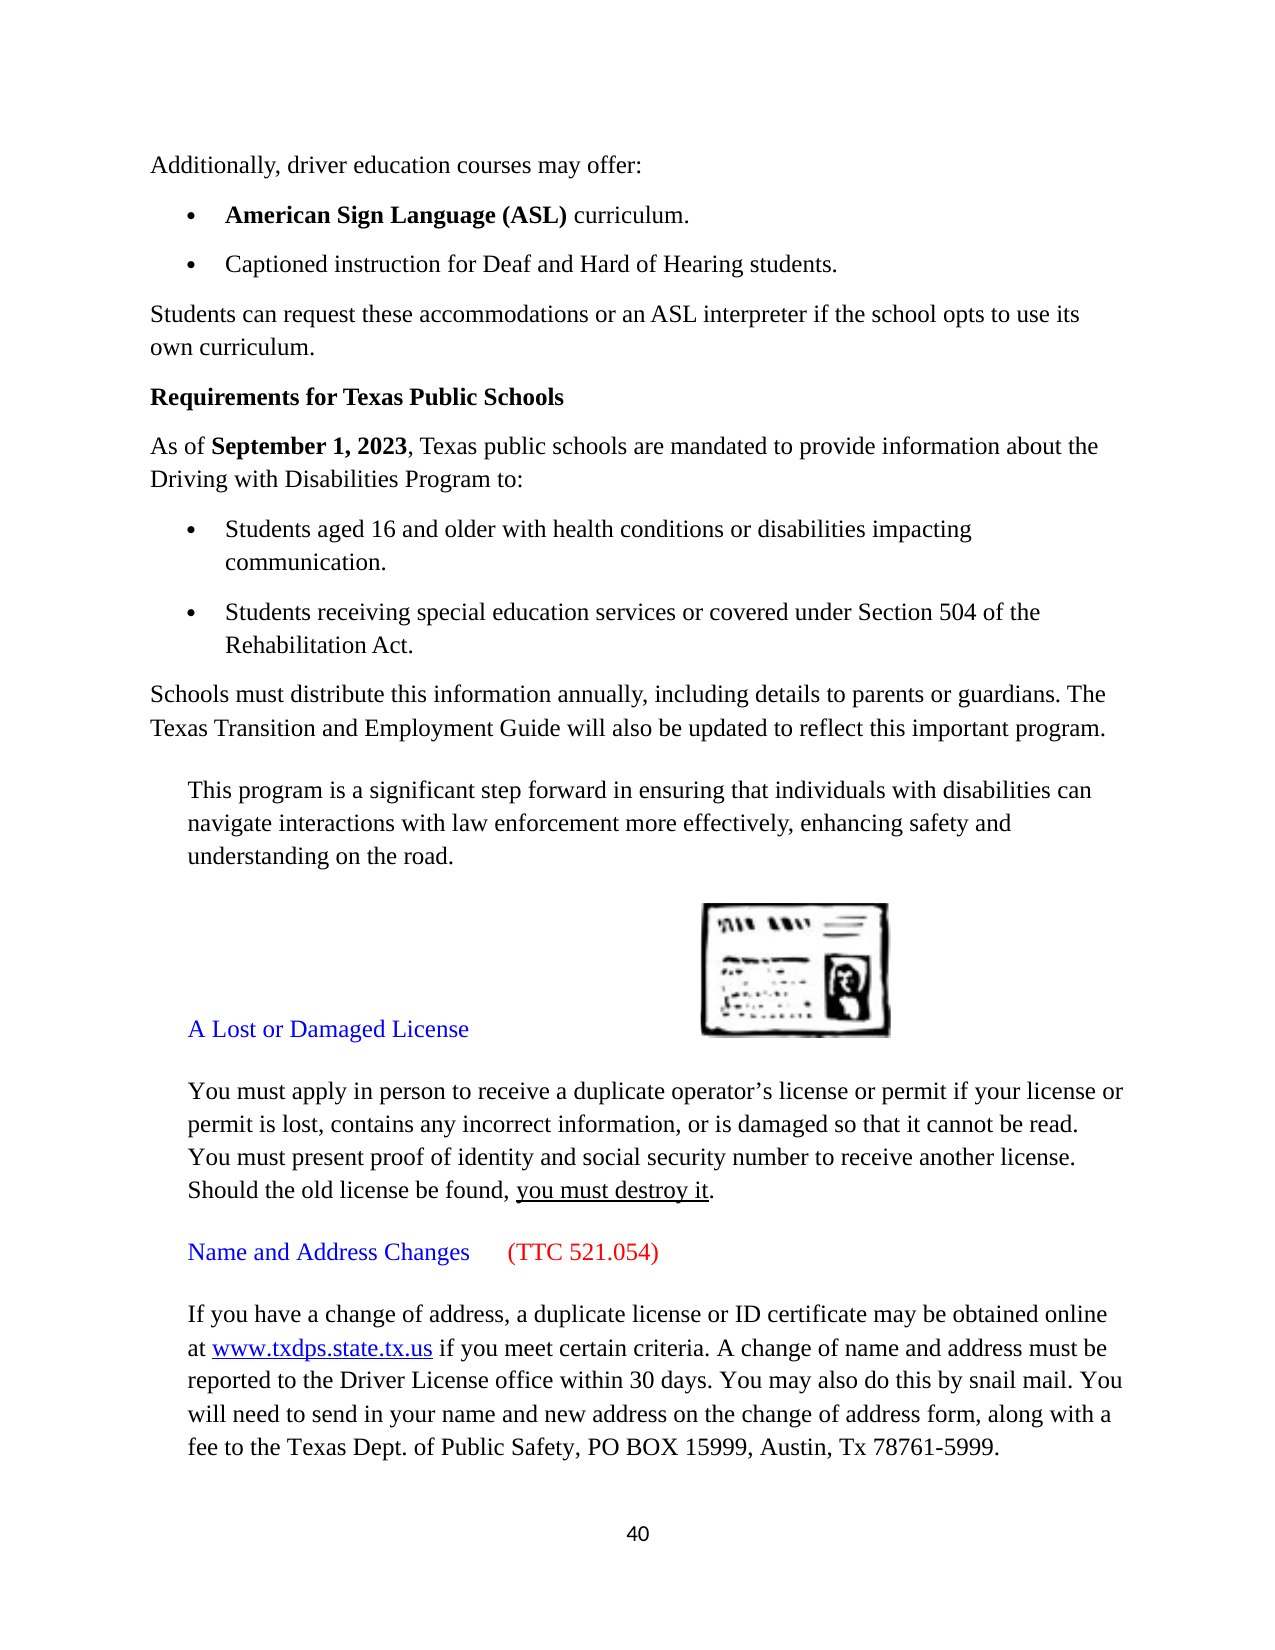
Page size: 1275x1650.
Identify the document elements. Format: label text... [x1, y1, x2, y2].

text If you have a change of address, a duplicate license or ID certificate may be obtained online at www.txdps.state.tx.us if you meet certain criteria. A change of name and address must be reported to the Driver License office within 30 days. You may also do this by snail mail. You will need to send in your name and new address on the change of address form, along with a fee to the Texas Dept. of Public Safety, PO BOX 15999, Austin, Tx 78761-5999. [187, 1299, 1125, 1460]
list American Sign Language (ASL) curriculum. [187, 200, 1125, 228]
list Students receiving special education services or covered under Section 504 of the Rehabilitation Act. [187, 597, 1125, 659]
text Name and Address Changes (TTC 521.054) [187, 1237, 1125, 1266]
list Captioned instruction for Deaf and Hard of Hearing students. [187, 249, 1125, 278]
picture [700, 903, 891, 1038]
text Schools must distribute this information annually, including details to parents or guardians. The Texas Transition and Employment Guide will also be updated to reflect this important program. [150, 679, 1125, 741]
text A Lost or Damaged License [187, 903, 1125, 1043]
text You must apply in person to receive a duplicate operator’s license or permit if your license or permit is lost, contains any incorrect information, or is damaged so that it cannot be read. You must present proof of identity and social security number to receive another license. Should the old license be found, you must destroy it. [187, 1076, 1125, 1204]
text Students can request these accommodations or an ASL interpreter if the school opts to use its own curriculum. [150, 299, 1125, 361]
text Additionally, driver education courses may offer: [150, 150, 1125, 179]
text This program is a significant step forward in ensuring that individuals with disabilities can navigate interactions with law enforcement more effectively, enhancing safety and understanding on the road. [187, 775, 1125, 869]
list Students aged 16 and older with health conditions or disabilities impacting communication. [187, 514, 1125, 576]
text As of September 1, 2023, Texas public schools are mandated to provide information about the Driving with Disabilities Program to: [150, 431, 1125, 493]
text Requirements for Texas Public Schools [150, 382, 1125, 411]
